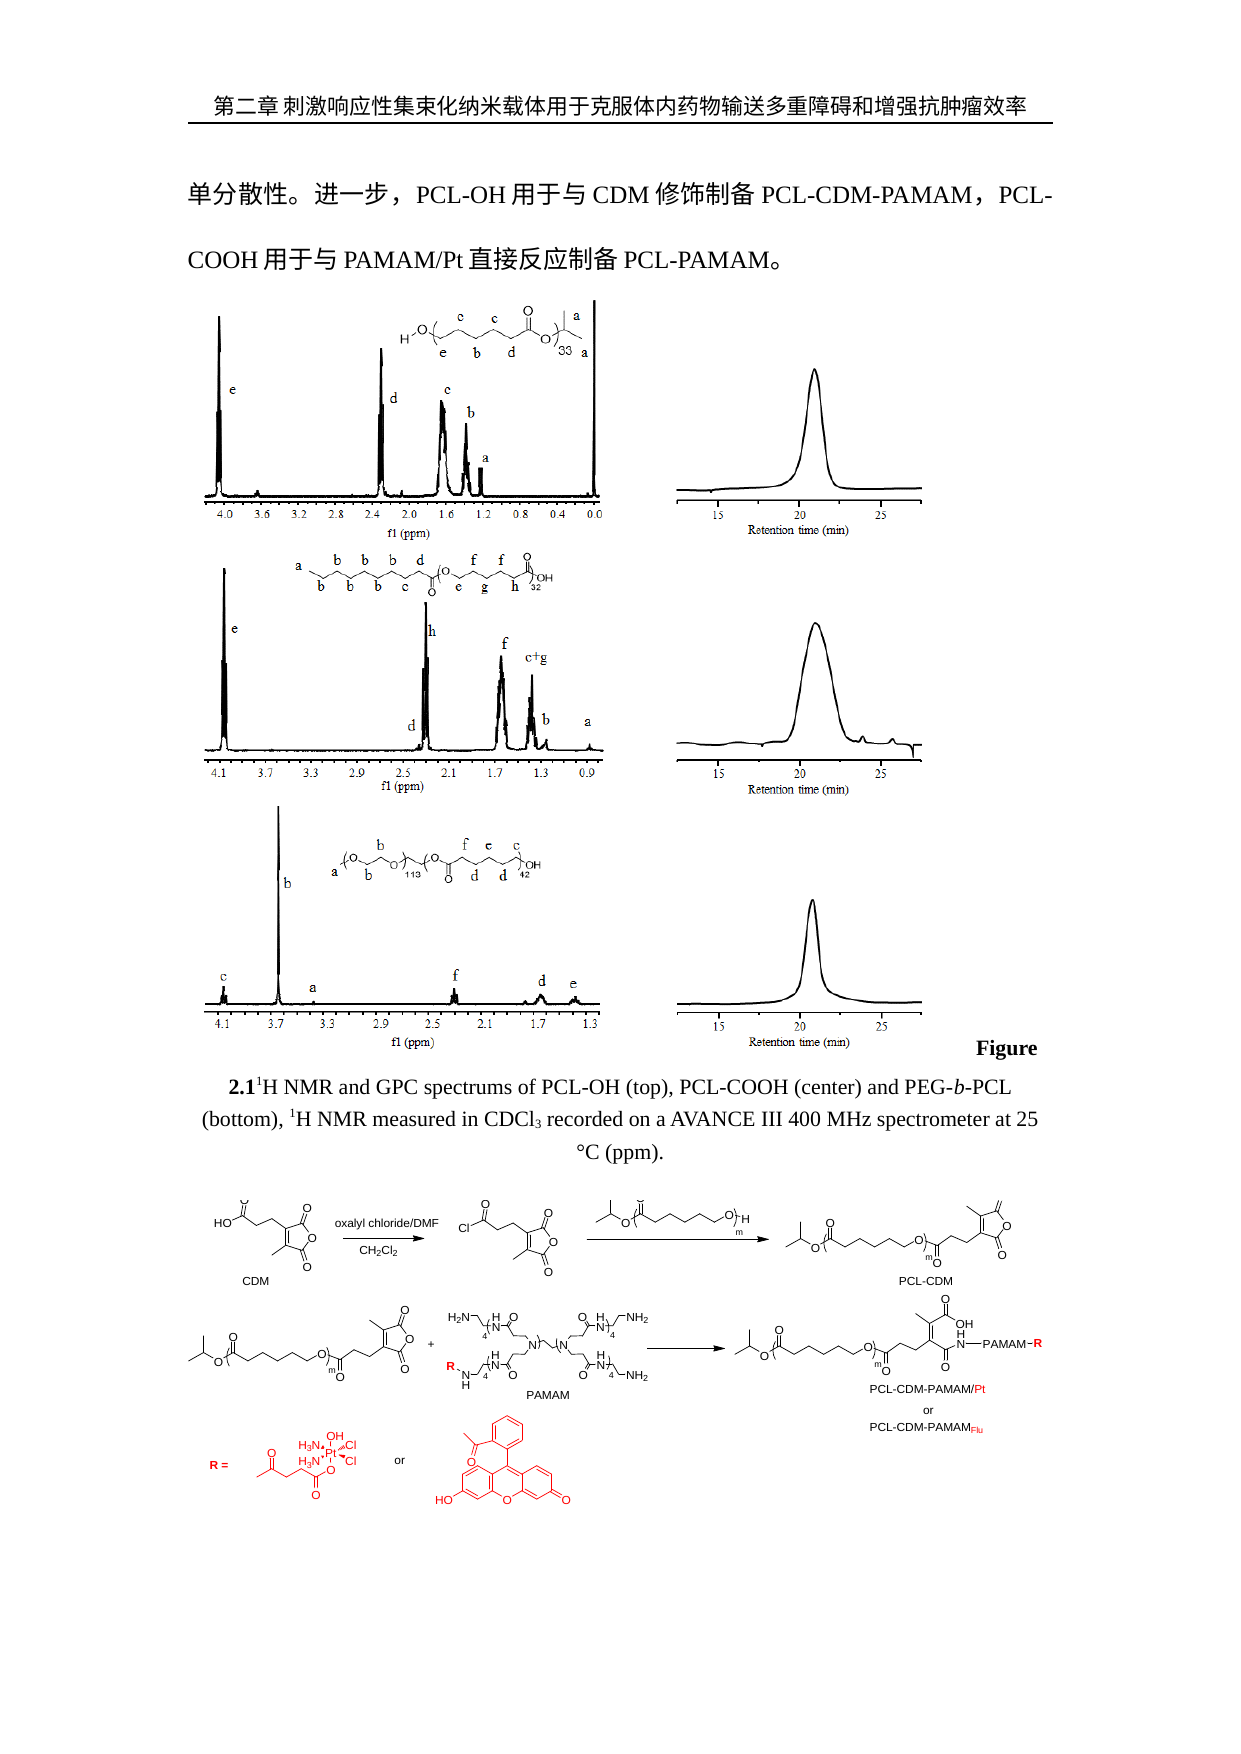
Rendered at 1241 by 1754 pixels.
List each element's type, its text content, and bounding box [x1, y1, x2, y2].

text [187, 160, 1053, 290]
picture [203, 299, 976, 1056]
